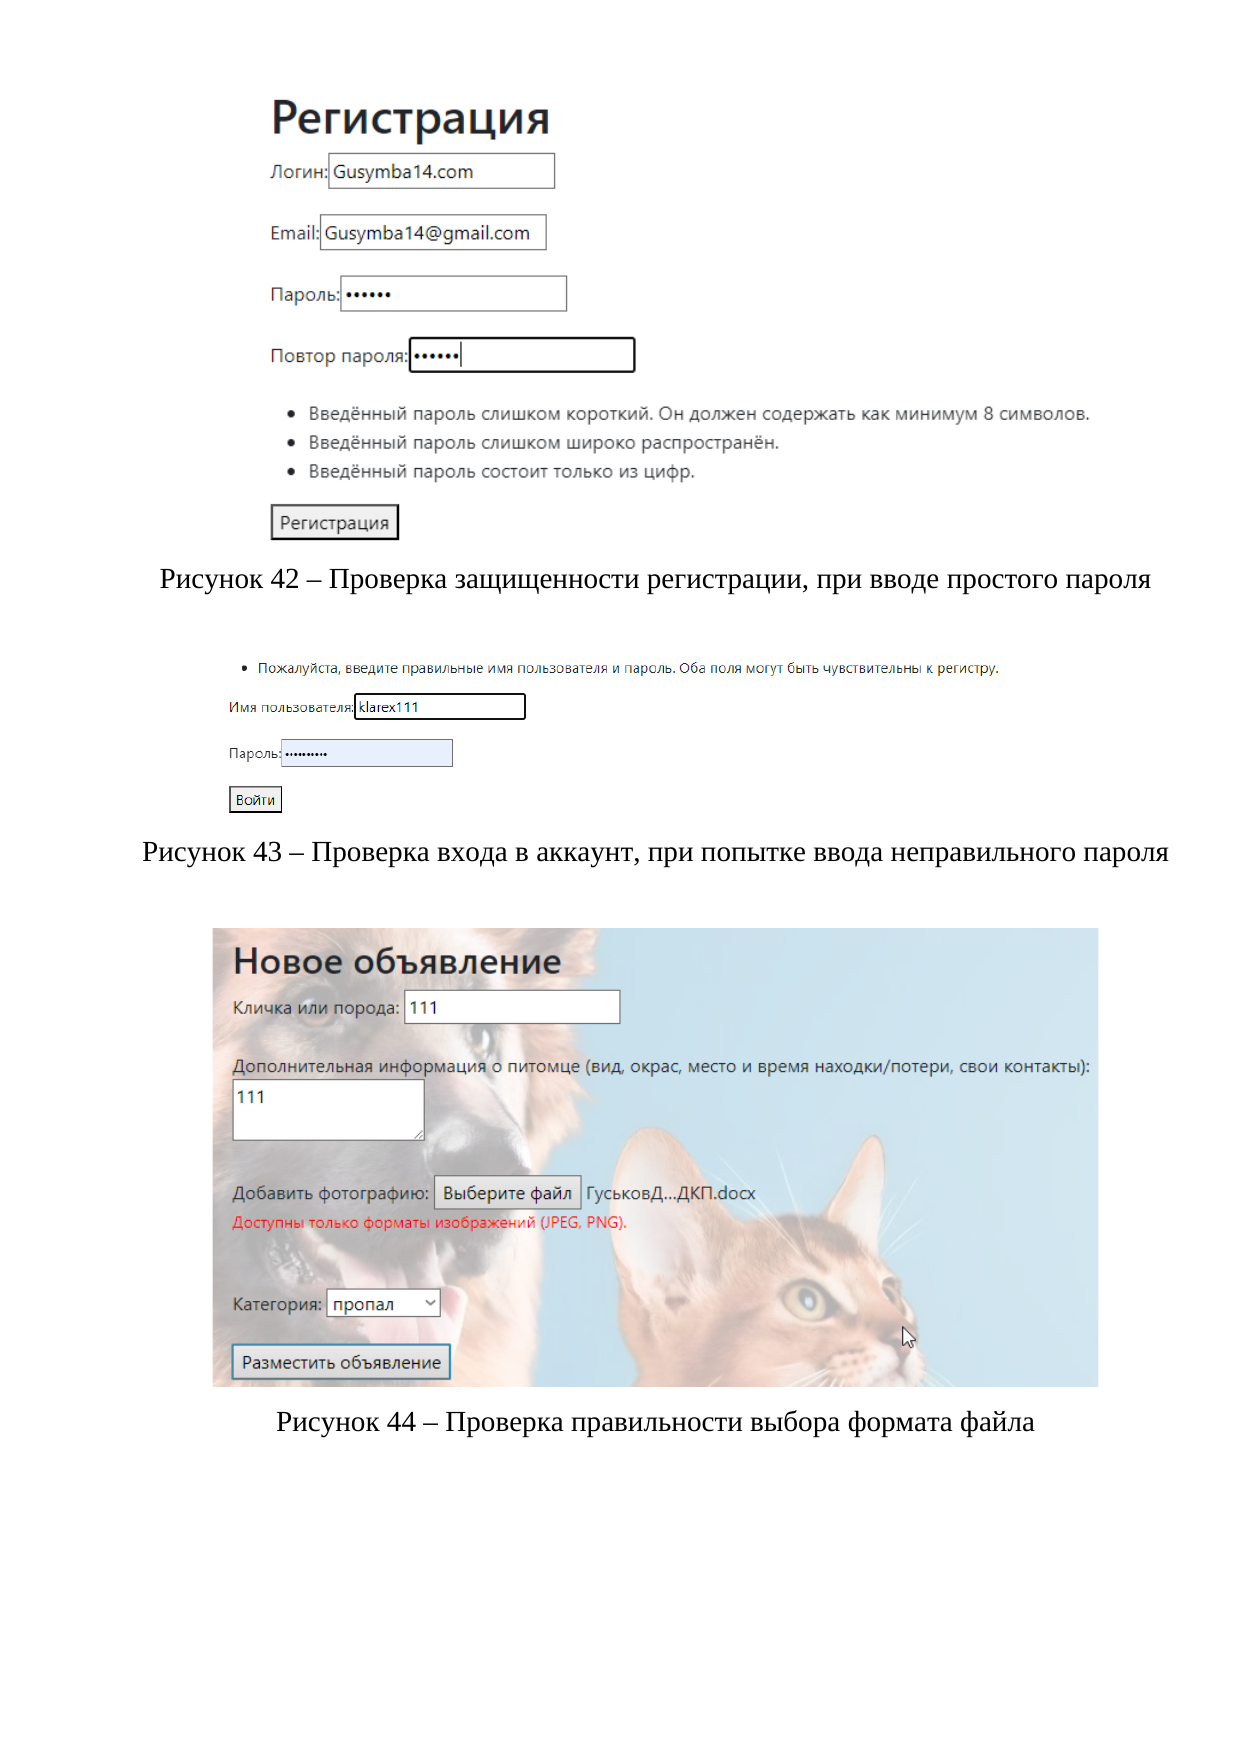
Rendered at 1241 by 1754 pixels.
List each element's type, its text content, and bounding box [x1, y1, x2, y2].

text Рисунок 43 – Проверка входа в аккаунт, при попытке ввода неправильного пароля [136, 834, 1175, 868]
picture [212, 94, 1099, 545]
picture [213, 655, 1098, 818]
picture [212, 928, 1099, 1387]
text Рисунок 42 – Проверка защищенности регистрации, при вводе простого пароля [136, 561, 1175, 595]
text Рисунок 44 – Проверка правильности выбора формата файла [136, 1404, 1175, 1437]
